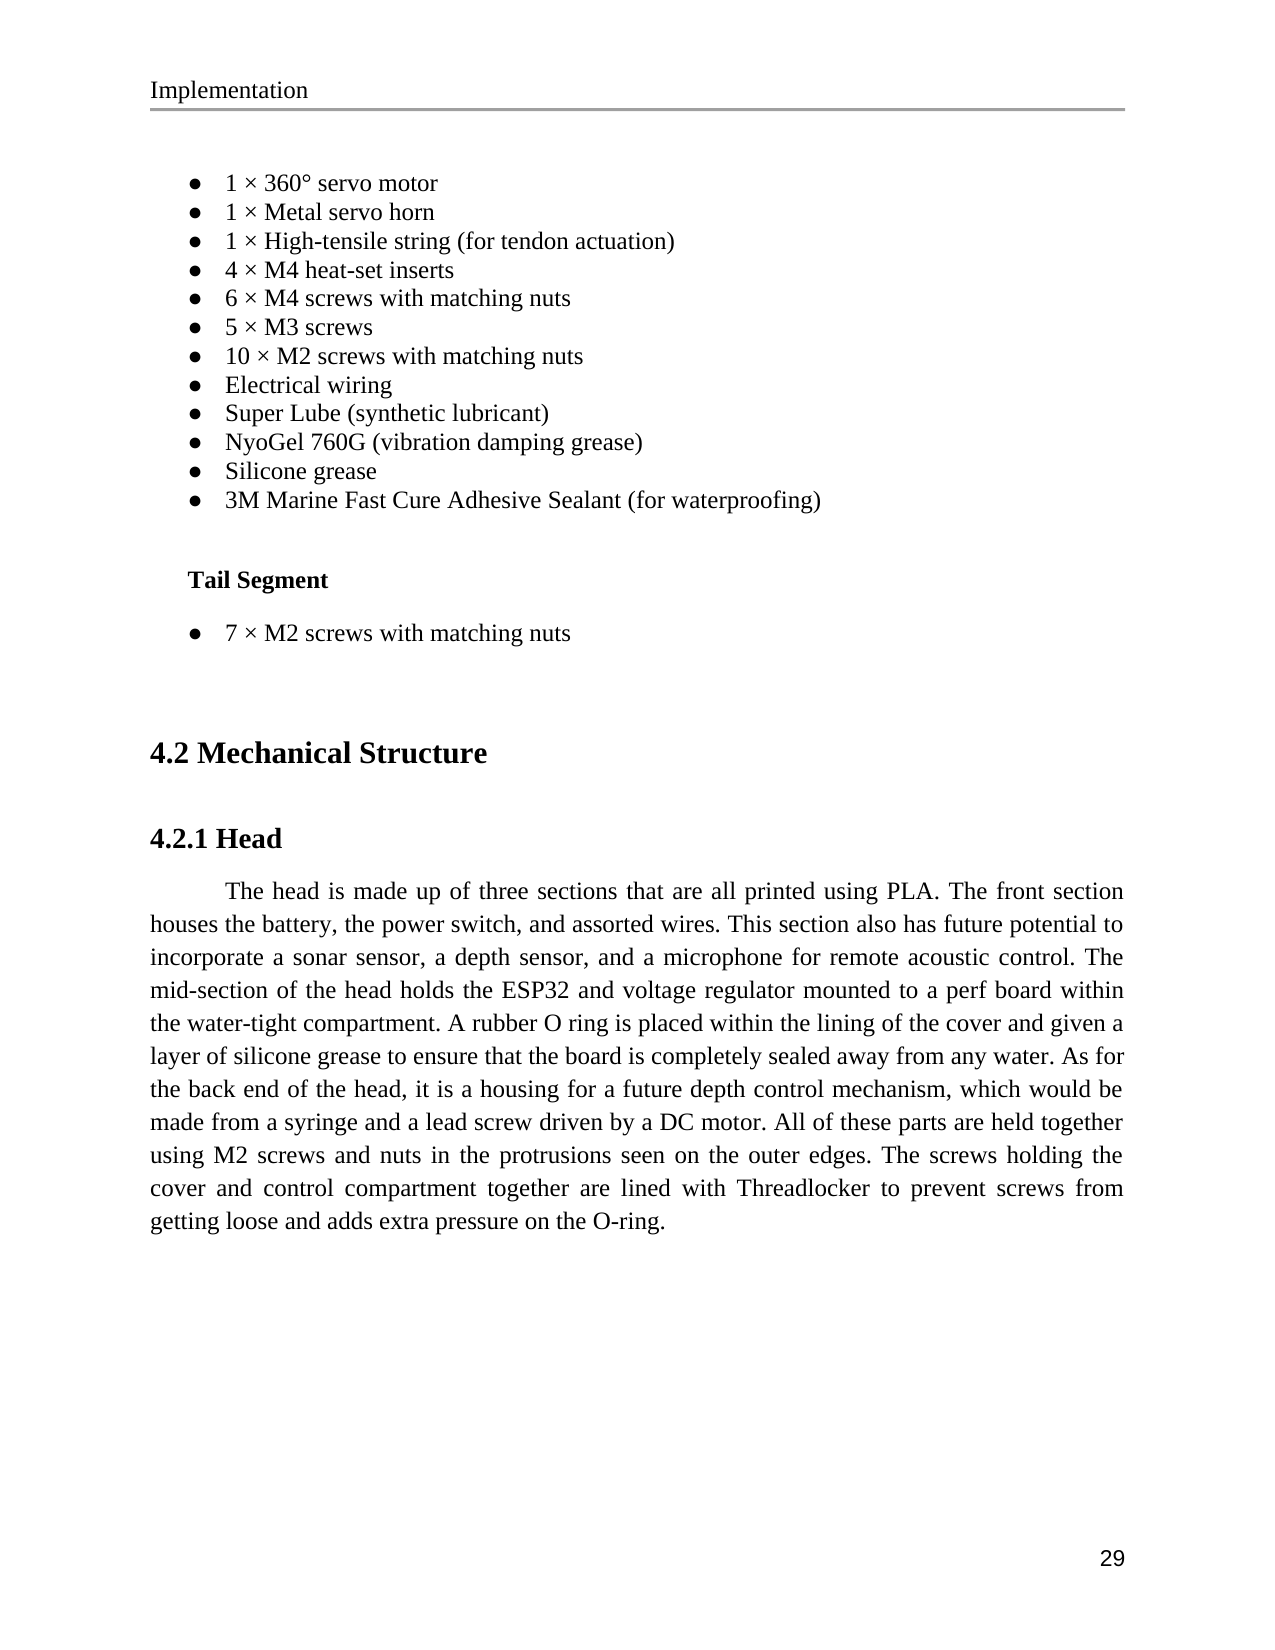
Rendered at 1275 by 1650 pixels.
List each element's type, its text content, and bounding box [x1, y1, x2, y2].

list 5 × M3 screws [187, 312, 1125, 341]
list 7 × M2 screws with matching nuts [187, 618, 1125, 647]
list Super Lube (synthetic lubricant) [187, 398, 1125, 427]
list Silicone grease [187, 456, 1125, 485]
list 1 × 360° servo motor [187, 168, 1125, 197]
list 3M Marine Fast Cure Adhesive Sealant (for waterproofing) [187, 485, 1125, 540]
subtitle 4.2 Mechanical Structure [150, 734, 1125, 770]
subtitle Tail Segment [187, 565, 1125, 593]
list 4 × M4 heat-set inserts [187, 255, 1125, 283]
text The head is made up of three sections that are all printed using PLA. The front section houses the battery, the power switch, and assorted wires. This section also has future potential to incorporate a sonar sensor, a depth sensor, and a microphone for remote acoustic control. The mid-section of the head holds the ESP32 and voltage regulator mounted to a perf board within the water-tight compartment. A rubber O ring is placed within the lining of the cover and given a layer of silicone grease to ensure that the board is completely sealed away from any water. As for the back end of the head, it is a housing for a future depth control mechanism, which would be made from a syringe and a lead screw driven by a DC motor. All of these parts are held together using M2 screws and nuts in the protrusions seen on the outer edges. The screws holding the cover and control compartment together are lined with Threadlocker to prevent screws from getting loose and adds extra pressure on the O-ring. [150, 876, 1125, 1235]
list Electrical wiring [187, 370, 1125, 398]
list 10 × M2 screws with matching nuts [187, 341, 1125, 370]
list 1 × High-tensile string (for tendon actuation) [187, 226, 1125, 255]
subtitle 4.2.1 Head [150, 821, 1125, 855]
list NyoGel 760G (vibration damping grease) [187, 427, 1125, 456]
list 1 × Metal servo horn [187, 197, 1125, 226]
list 6 × M4 screws with matching nuts [187, 283, 1125, 312]
